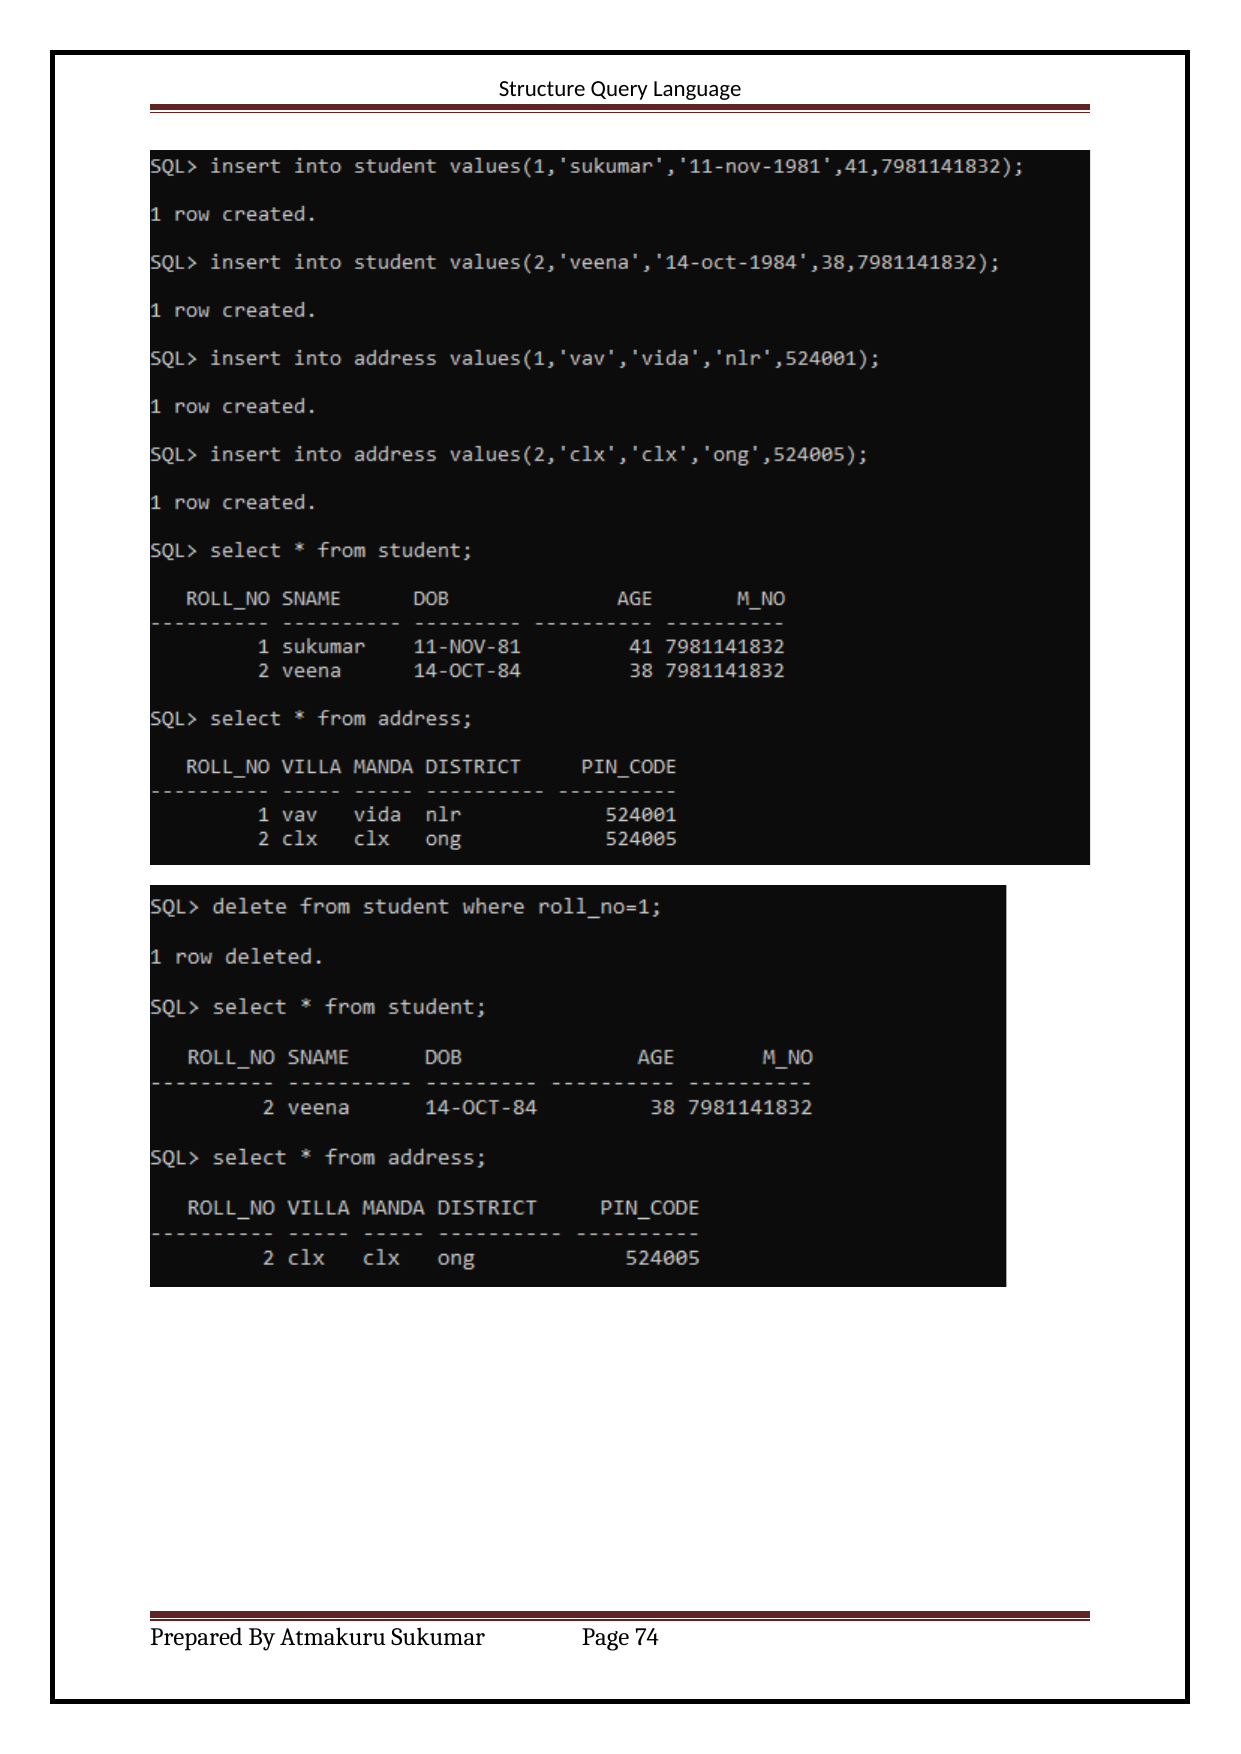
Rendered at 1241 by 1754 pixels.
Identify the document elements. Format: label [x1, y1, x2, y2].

picture [150, 150, 1091, 865]
picture [150, 885, 1007, 1287]
